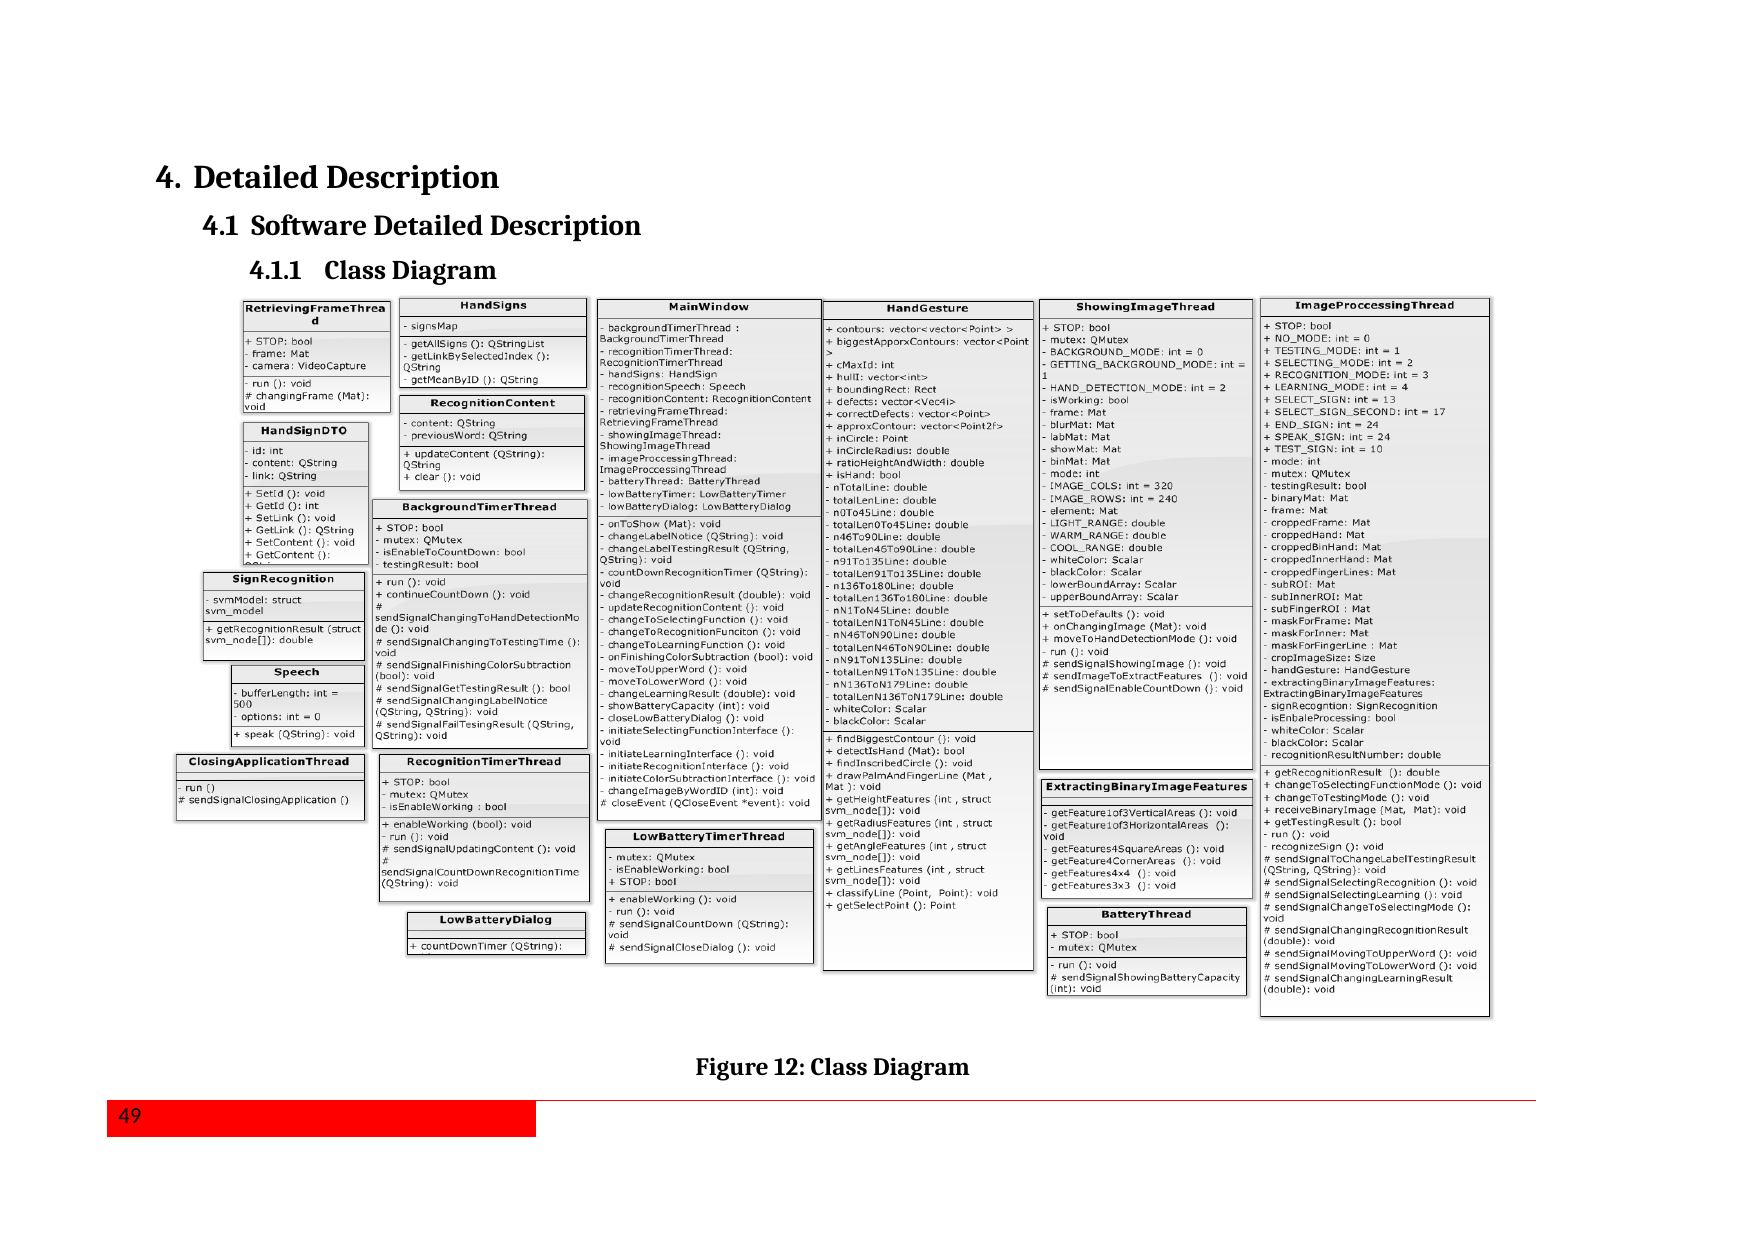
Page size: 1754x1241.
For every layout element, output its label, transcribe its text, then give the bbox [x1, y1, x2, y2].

text Figure 12: Class Diagram [118, 1052, 1547, 1081]
subtitle Software Detailed Description [202, 209, 1547, 242]
subtitle Detailed Description [156, 158, 1547, 196]
subtitle Class Diagram [249, 255, 1547, 286]
picture [163, 286, 1502, 1028]
